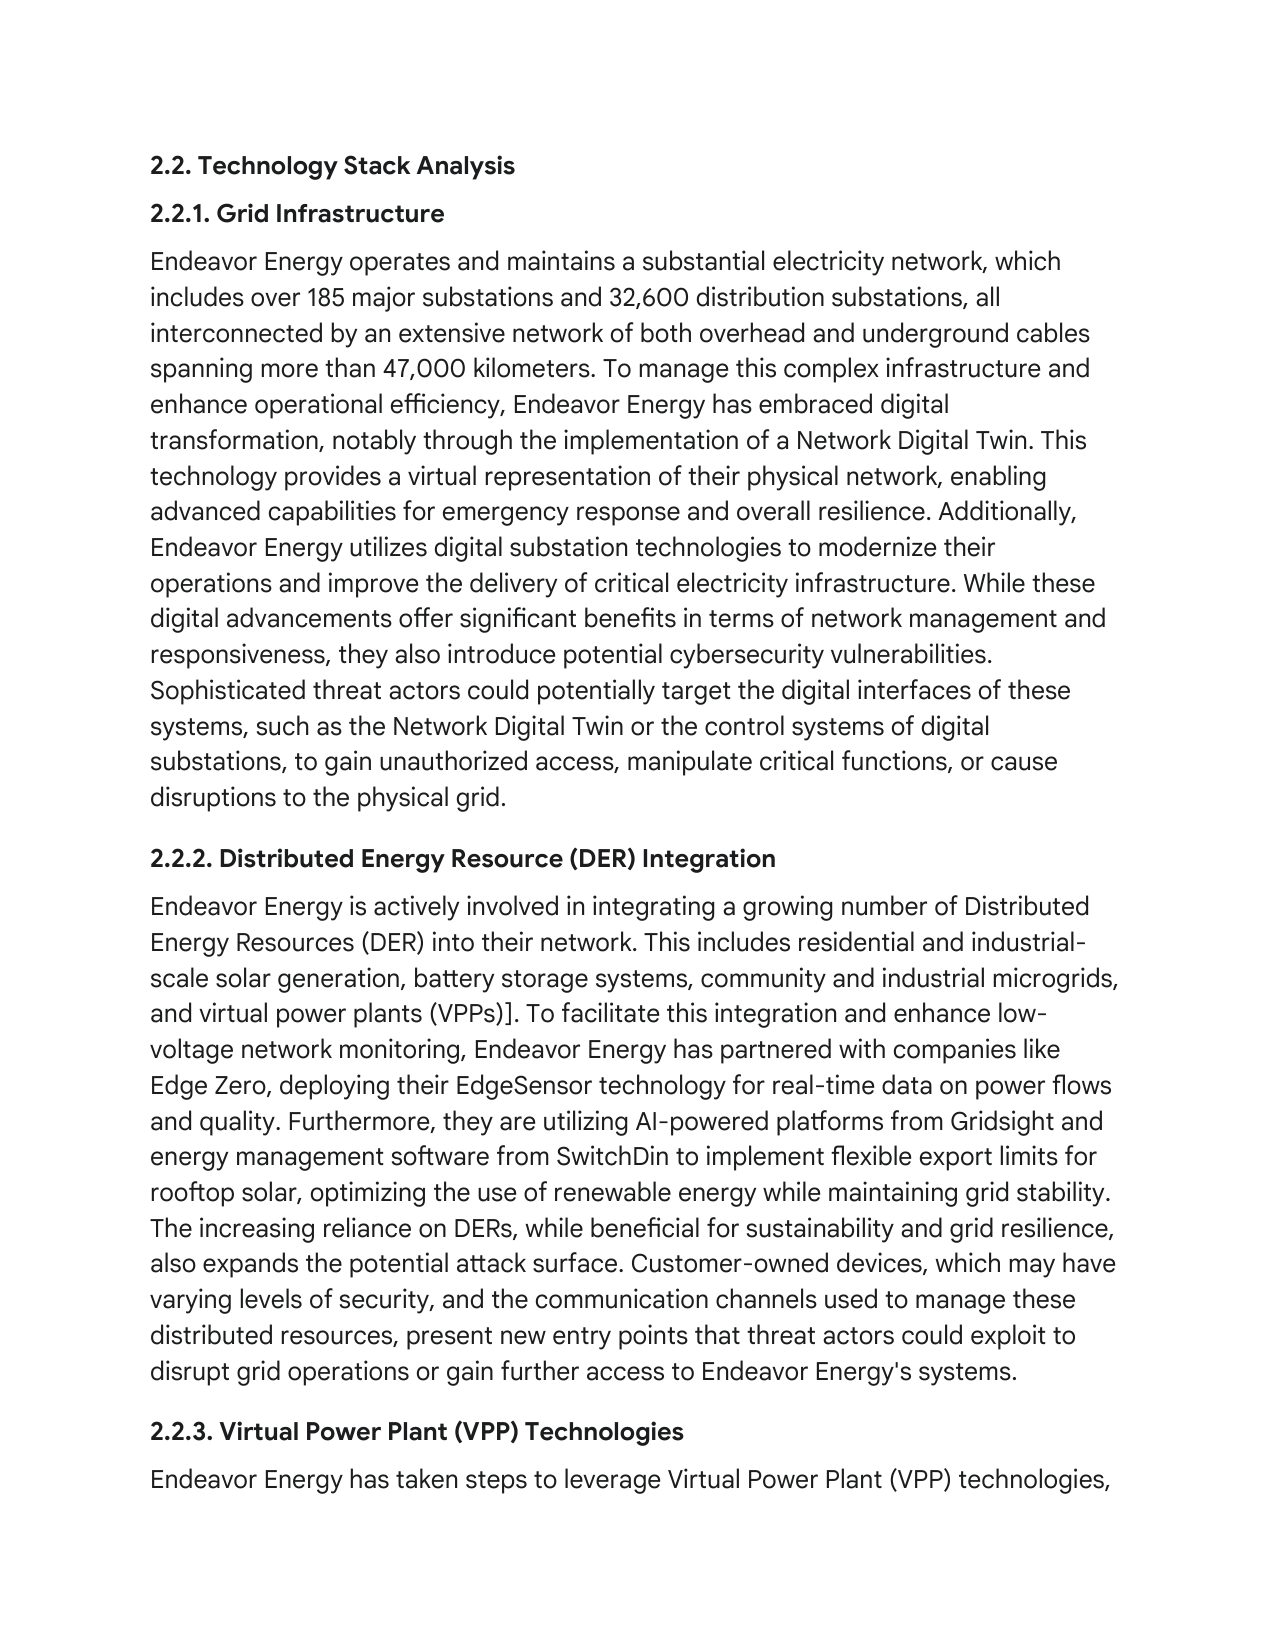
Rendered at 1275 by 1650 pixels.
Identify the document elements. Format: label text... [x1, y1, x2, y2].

text Endeavor Energy operates and maintains a substantial electricity network, which includes over 185 major substations and 32,600 distribution substations, all interconnected by an extensive network of both overhead and underground cables spanning more than 47,000 kilometers. To manage this complex infrastructure and enhance operational efficiency, Endeavor Energy has embraced digital transformation, notably through the implementation of a Network Digital Twin. This technology provides a virtual representation of their physical network, enabling advanced capabilities for emergency response and overall resilience. Additionally, Endeavor Energy utilizes digital substation technologies to modernize their operations and improve the delivery of critical electricity infrastructure. While these digital advancements offer significant benefits in terms of network management and responsiveness, they also introduce potential cybersecurity vulnerabilities. Sophisticated threat actors could potentially target the digital interfaces of these systems, such as the Network Digital Twin or the control systems of digital substations, to gain unauthorized access, manipulate critical functions, or cause disruptions to the physical grid. [150, 246, 1125, 814]
subtitle 2.2.2. Distributed Energy Resource (DER) Integration [150, 843, 1125, 874]
subtitle 2.2.1. Grid Infrastructure [150, 198, 1125, 229]
text Endeavor Energy is actively involved in integrating a growing number of Distributed Energy Resources (DER) into their network. This includes residential and industrial-scale solar generation, battery storage systems, community and industrial microgrids, and virtual power plants (VPPs)]. To facilitate this integration and enhance low-voltage network monitoring, Endeavor Energy has partnered with companies like Edge Zero, deploying their EdgeSensor technology for real-time data on power flows and quality. Furthermore, they are utilizing AI-powered platforms from Gridsight and energy management software from SwitchDin to implement flexible export limits for rooftop solar, optimizing the use of renewable energy while maintaining grid stability. The increasing reliance on DERs, while beneficial for sustainability and grid resilience, also expands the potential attack surface. Customer-owned devices, which may have varying levels of security, and the communication channels used to manage these distributed resources, present new entry points that threat actors could exploit to disrupt grid operations or gain further access to Endeavor Energy's systems. [150, 891, 1125, 1387]
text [150, 1465, 1125, 1496]
subtitle 2.2.3. Virtual Power Plant (VPP) Technologies [150, 1417, 1125, 1448]
subtitle 2.2. Technology Stack Analysis [150, 150, 1125, 181]
